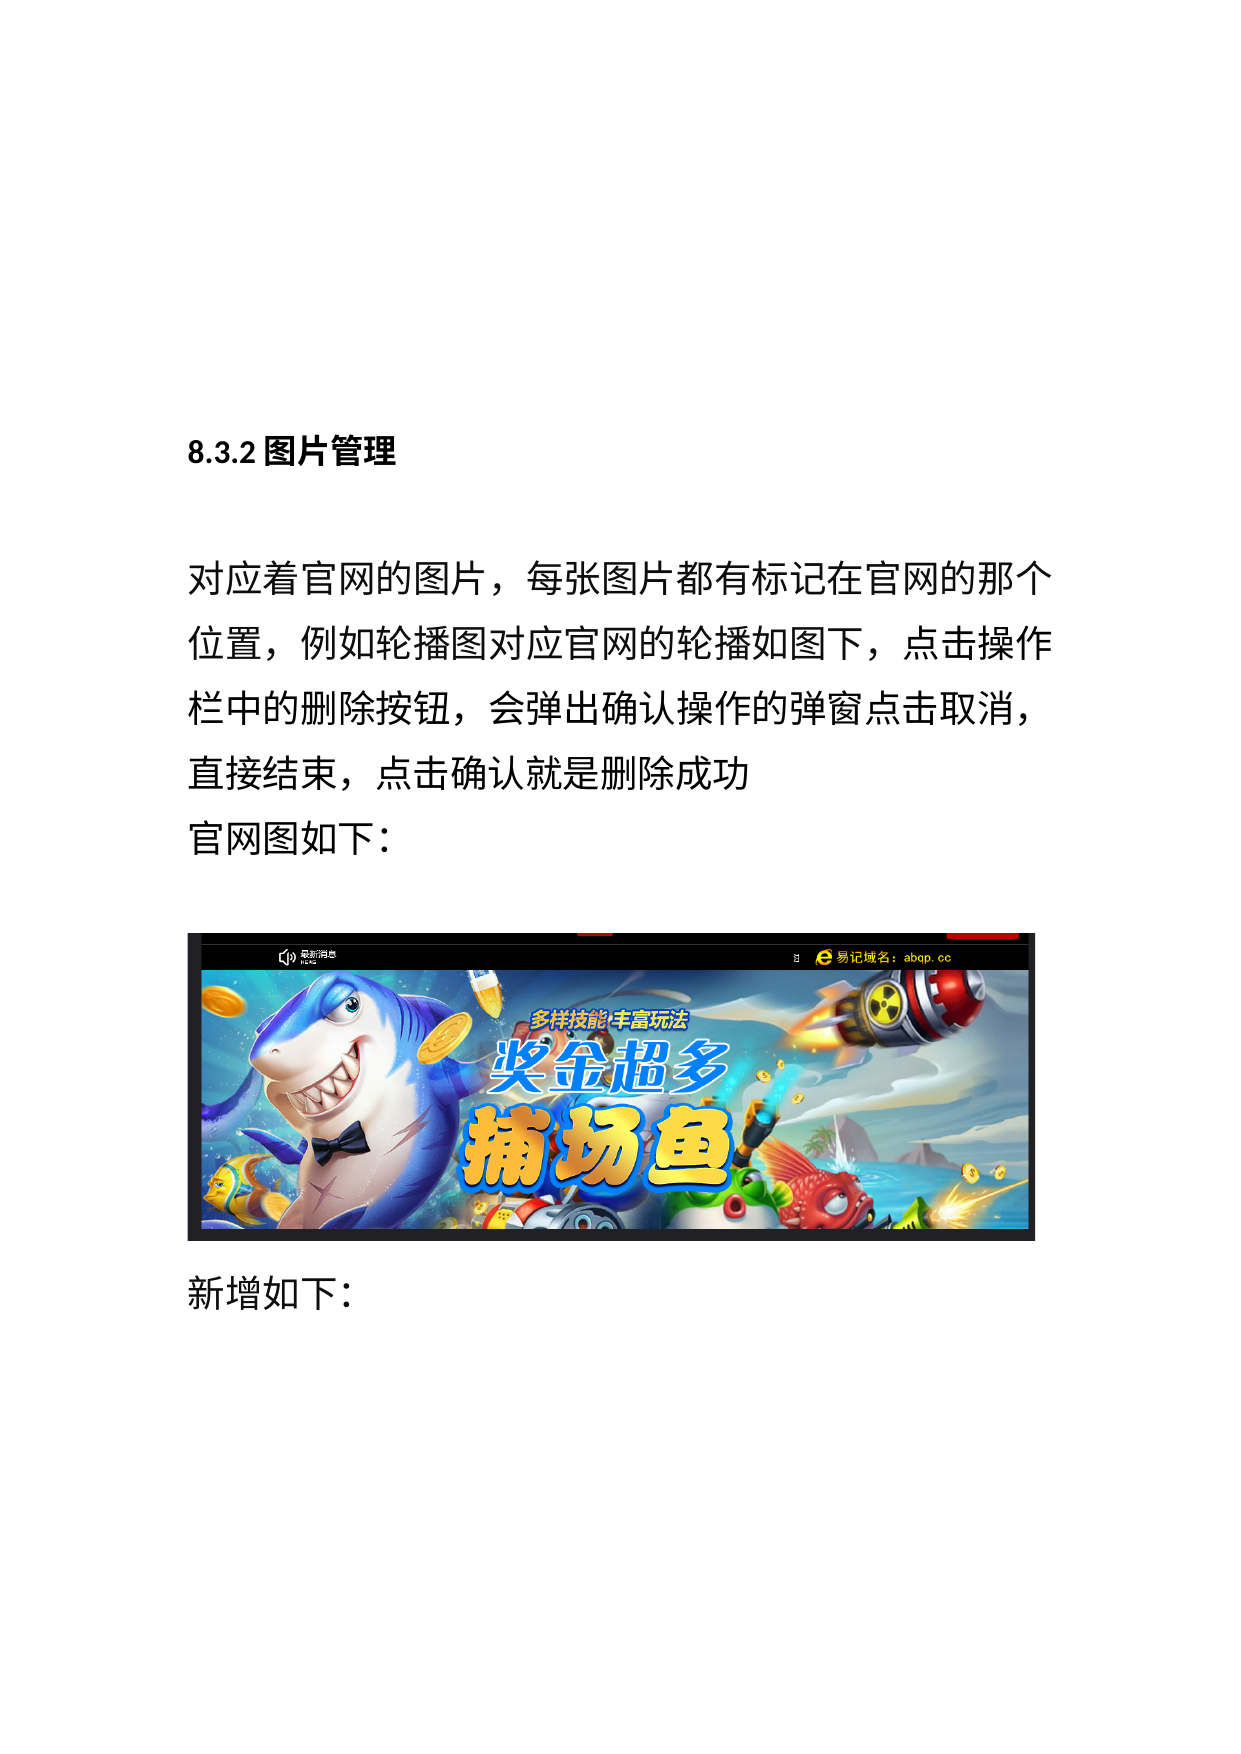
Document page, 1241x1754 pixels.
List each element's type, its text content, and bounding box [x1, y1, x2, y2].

text 新增如下： [187, 1259, 1053, 1324]
subtitle 8.3.2 图片管理 [187, 417, 1053, 482]
text 对应着官网的图片，每张图片都有标记在官网的那个位置，例如轮播图对应官网的轮播如图下，点击操作栏中的删除按钮，会弹出确认操作的弹窗点击取消，直接结束，点击确认就是删除成功 [187, 544, 1053, 804]
text 官网图如下： [187, 804, 1053, 869]
picture [187, 933, 1036, 1241]
